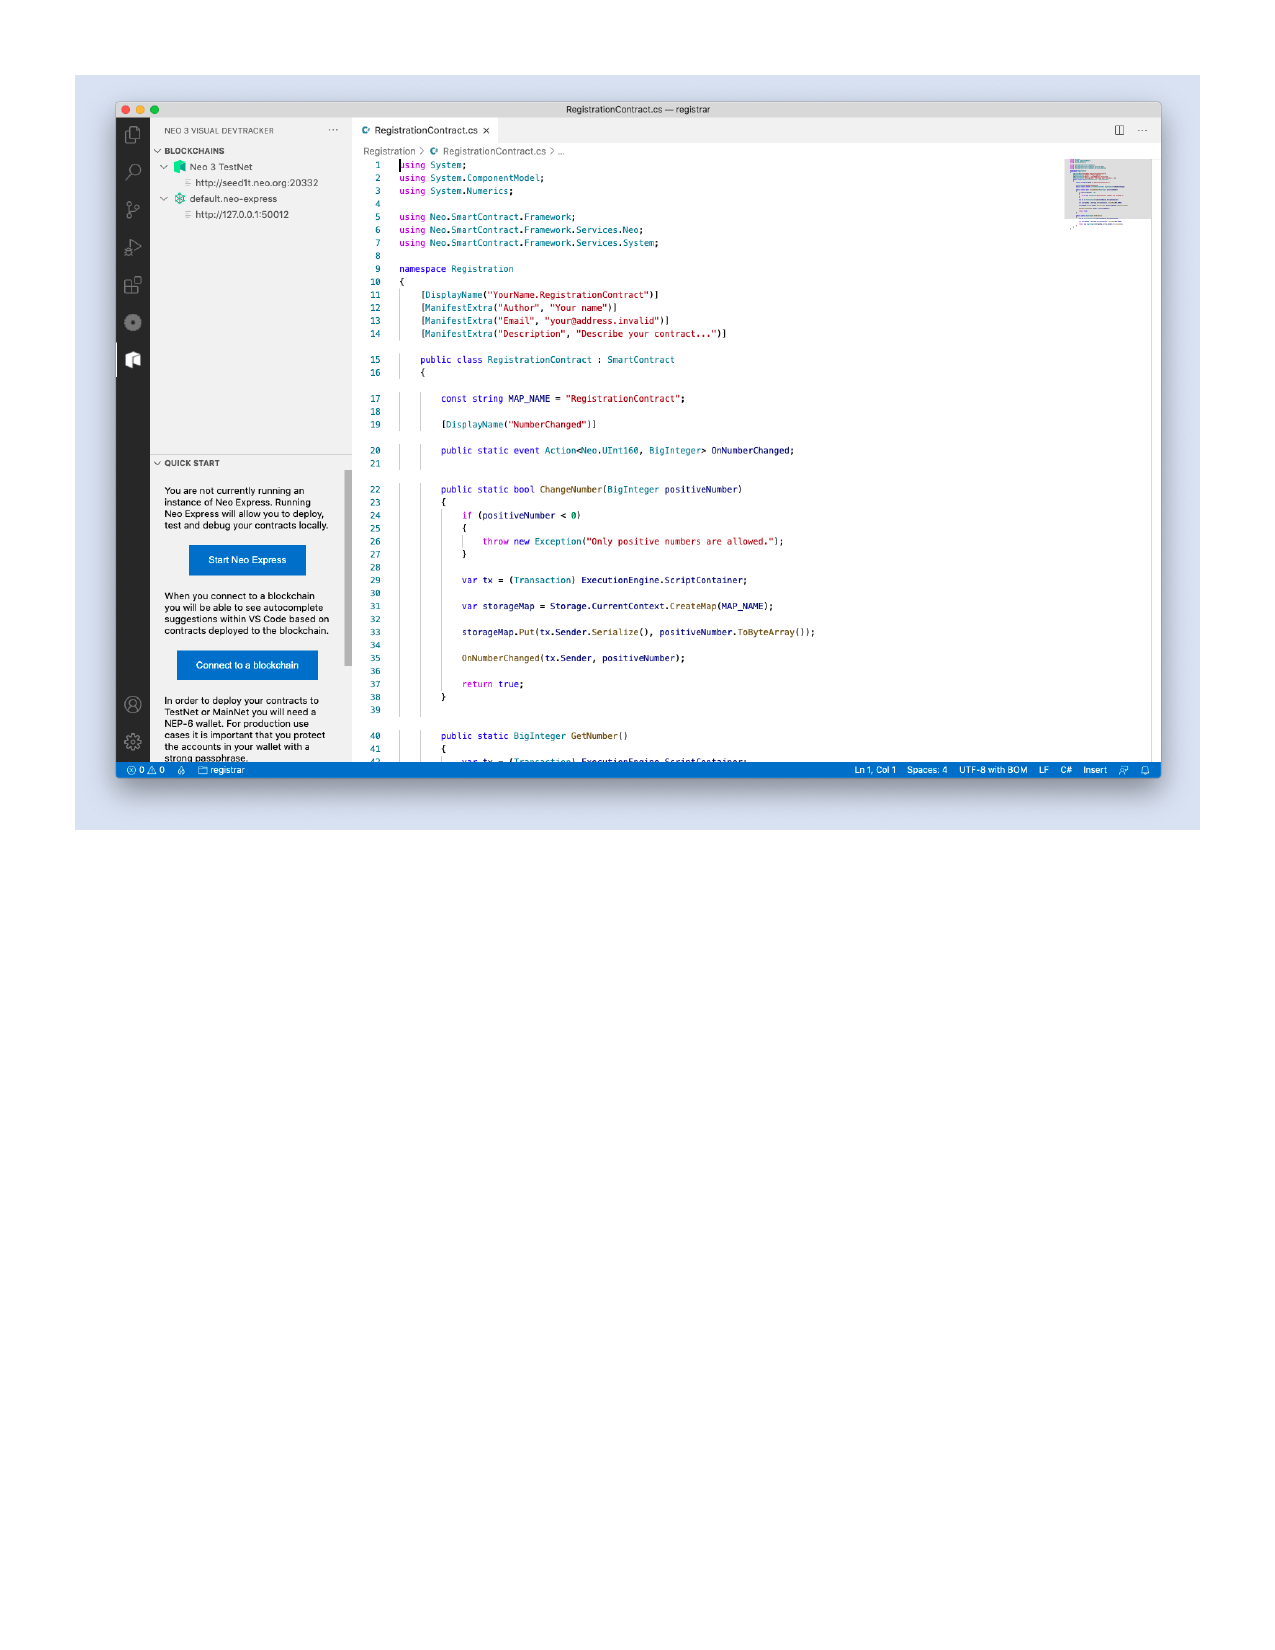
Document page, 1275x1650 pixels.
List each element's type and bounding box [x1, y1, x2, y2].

picture [75, 75, 1200, 831]
